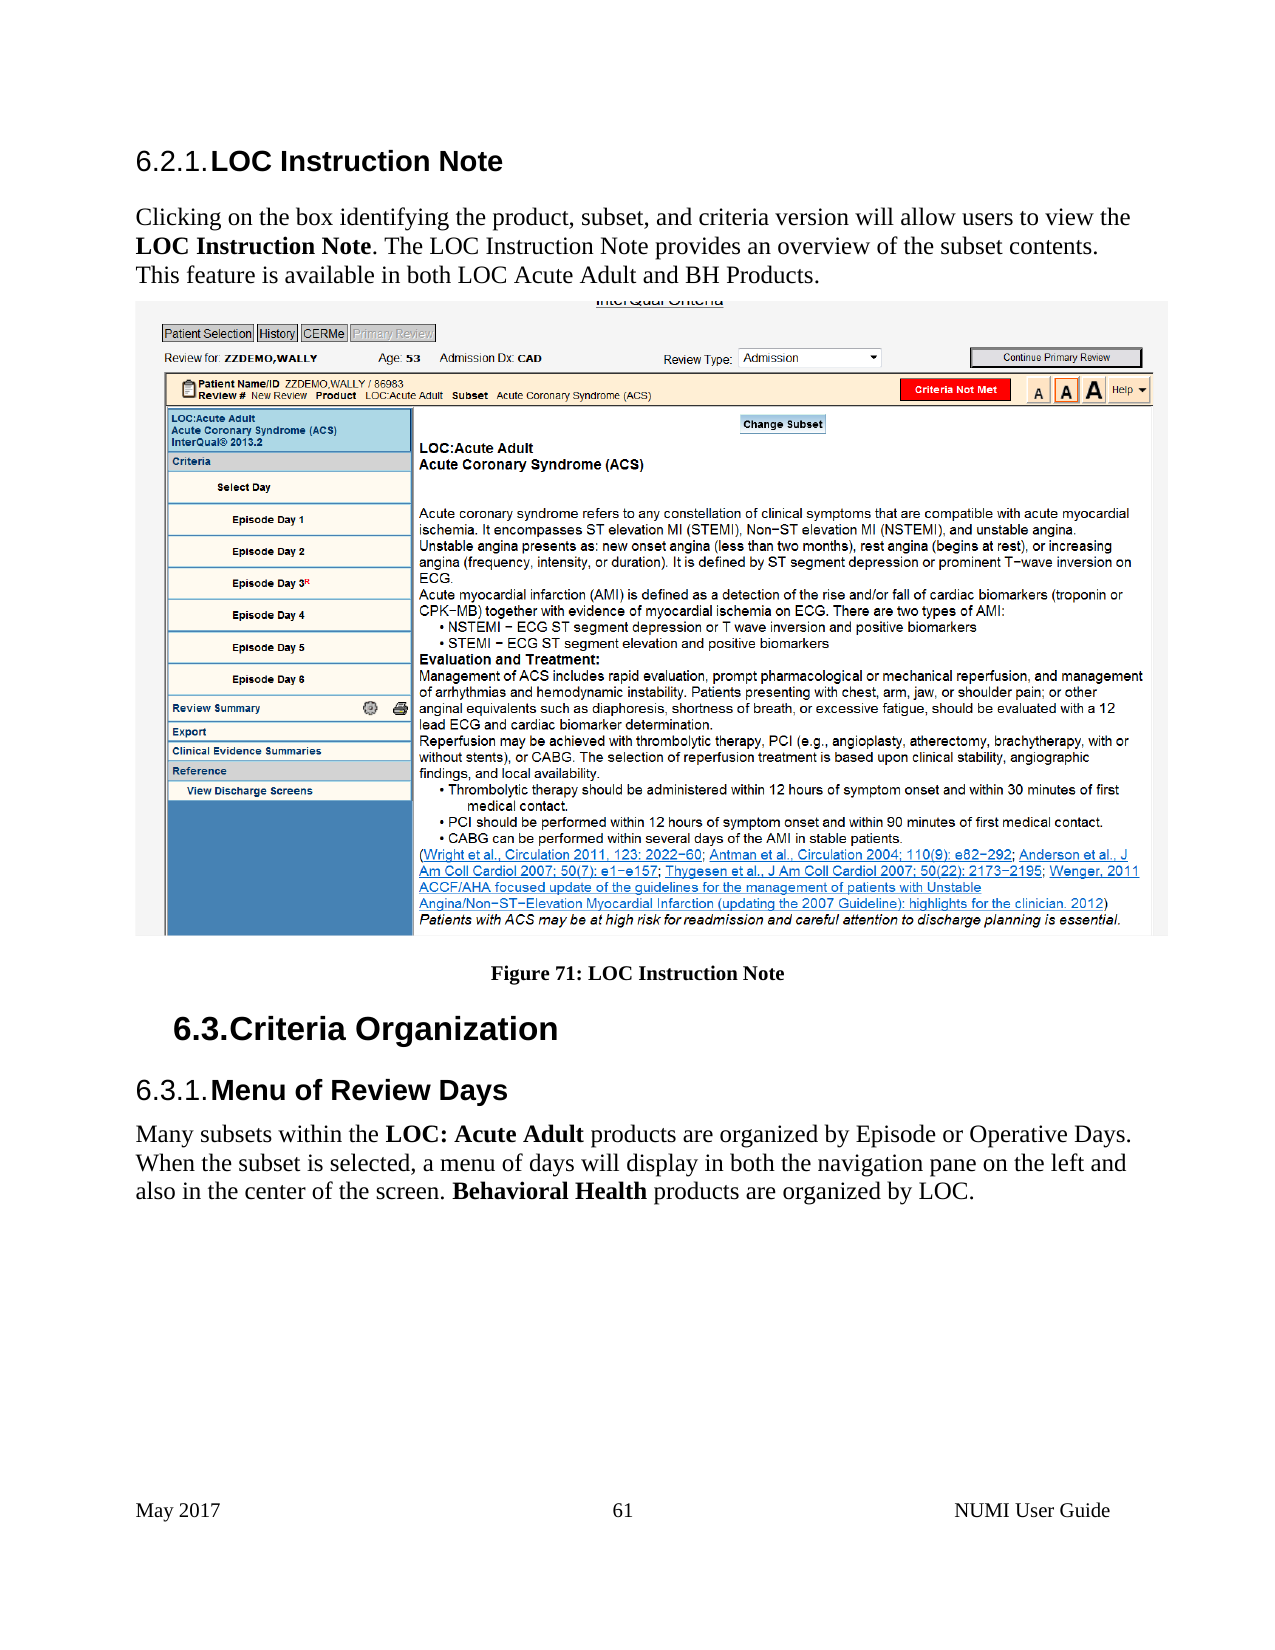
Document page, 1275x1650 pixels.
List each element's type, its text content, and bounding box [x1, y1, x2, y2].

subtitle LOC Instruction Note [135, 144, 1139, 177]
picture [135, 301, 1168, 936]
text Clicking on the box identifying the product, subset, and criteria version will allow users to view the LOC Instruction Note. The LOC Instruction Note provides an overview of the subset contents. This feature is available in both LOC Acute Adult and BH Products. [135, 202, 1139, 288]
text Many subsets within the LOC: Acute Adult products are organized by Episode or Operative Days. When the subset is selected, a menu of days will display in both the navigation pane on the left and also in the center of the screen. Behavioral Health products are organized by LOC. [135, 1119, 1139, 1205]
subtitle Menu of Review Days [135, 1073, 1139, 1106]
text Figure 71: LOC Instruction Note [135, 960, 1139, 984]
subtitle Criteria Organization [173, 1009, 1139, 1048]
